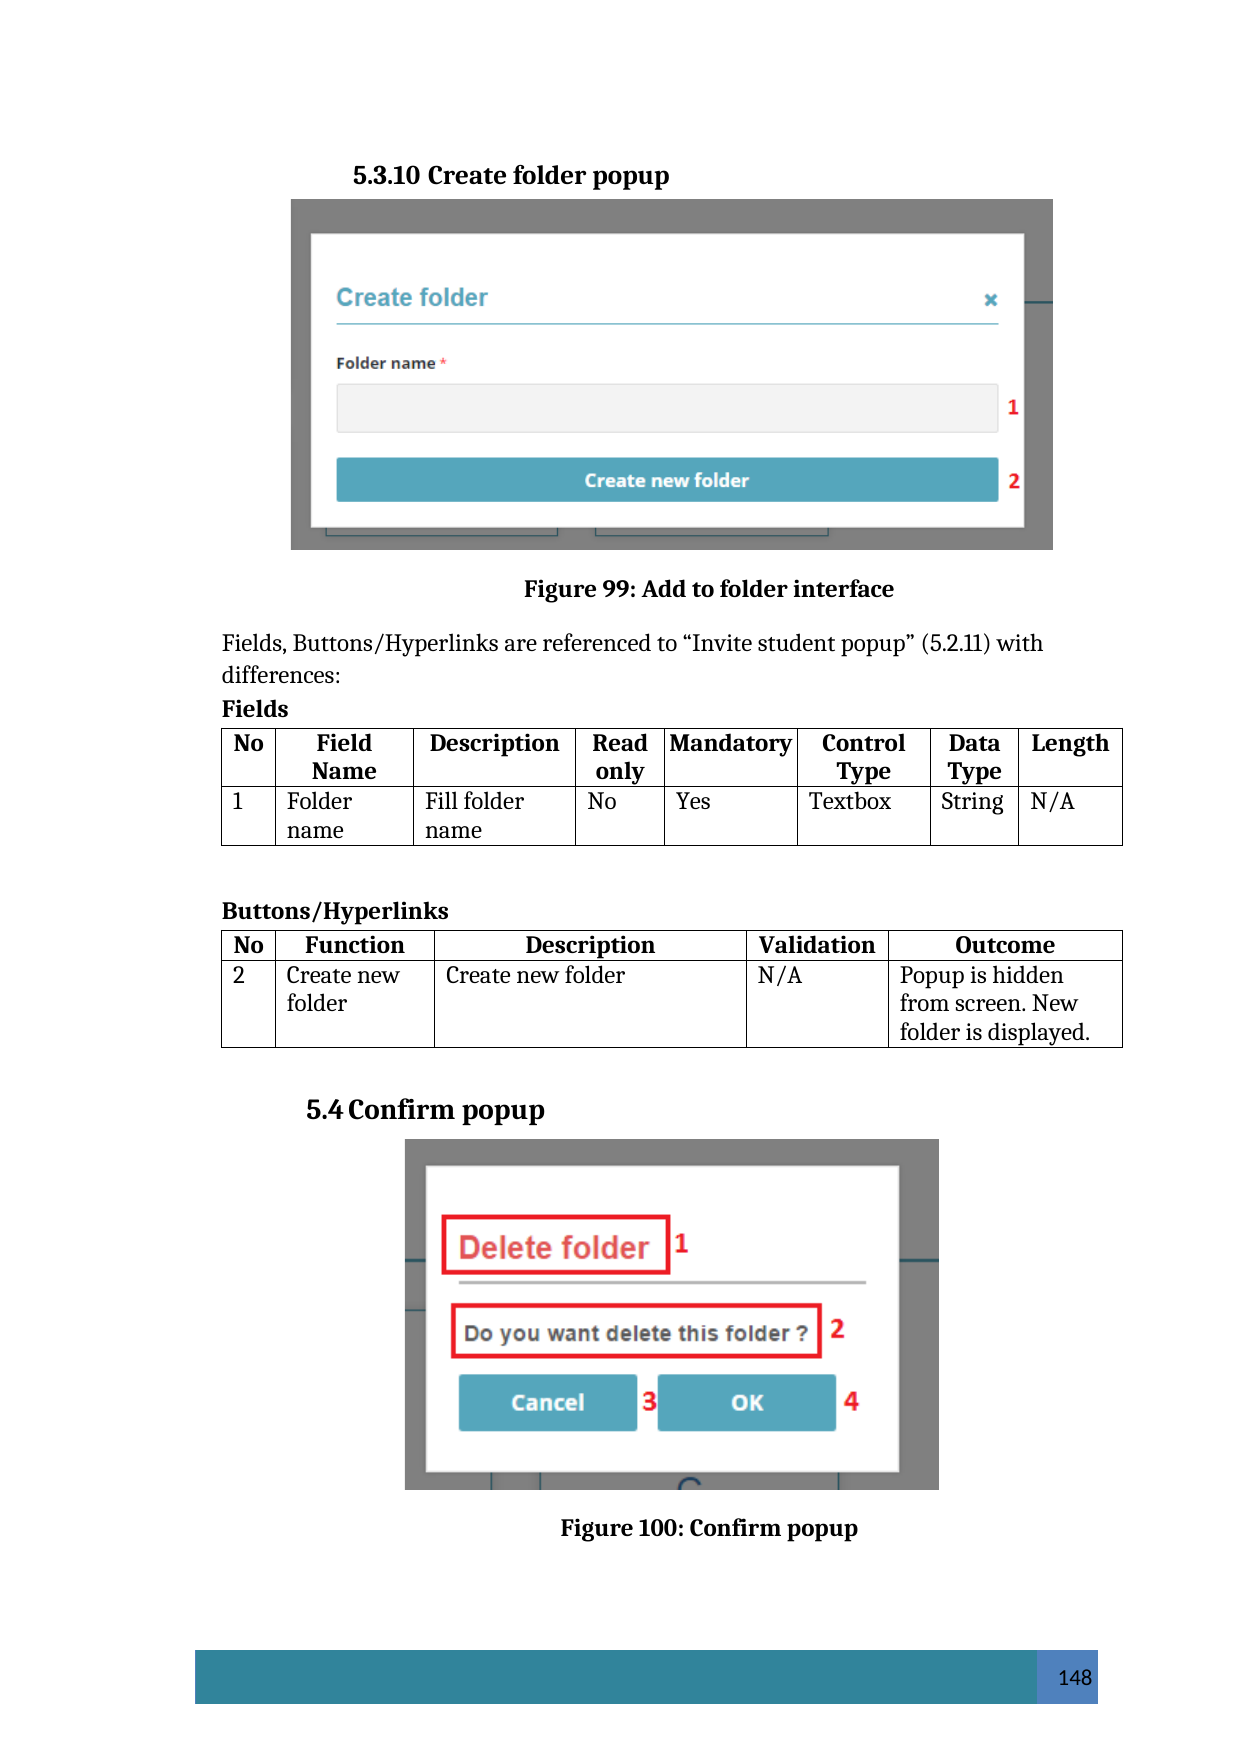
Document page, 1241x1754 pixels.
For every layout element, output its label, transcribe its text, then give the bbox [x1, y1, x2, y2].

text Fields [222, 694, 1122, 723]
text Fields, Buttons/Hyperlinks are referenced to “Invite student popup” (5.2.11) with differences: [222, 628, 1122, 690]
subtitle Confirm popup [306, 1093, 1122, 1127]
picture [404, 1139, 939, 1490]
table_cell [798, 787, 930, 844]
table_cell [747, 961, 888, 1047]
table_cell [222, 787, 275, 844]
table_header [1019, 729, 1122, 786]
subtitle Create folder popup [353, 160, 1122, 191]
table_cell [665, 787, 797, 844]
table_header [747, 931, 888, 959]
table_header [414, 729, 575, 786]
text Figure 100: Confirm popup [222, 1514, 1122, 1543]
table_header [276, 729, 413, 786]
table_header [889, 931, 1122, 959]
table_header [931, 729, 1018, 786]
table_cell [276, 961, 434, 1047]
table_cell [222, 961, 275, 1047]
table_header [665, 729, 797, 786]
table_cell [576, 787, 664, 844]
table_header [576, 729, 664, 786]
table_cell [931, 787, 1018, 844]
text Figure 99: Add to folder interface [222, 574, 1122, 603]
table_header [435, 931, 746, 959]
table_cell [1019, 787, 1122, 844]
picture [290, 199, 1053, 550]
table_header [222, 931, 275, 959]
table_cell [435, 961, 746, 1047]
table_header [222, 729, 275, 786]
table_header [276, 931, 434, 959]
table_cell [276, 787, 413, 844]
text Buttons/Hyperlinks [222, 897, 1122, 925]
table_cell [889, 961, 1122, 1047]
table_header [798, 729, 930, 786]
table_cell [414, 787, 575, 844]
